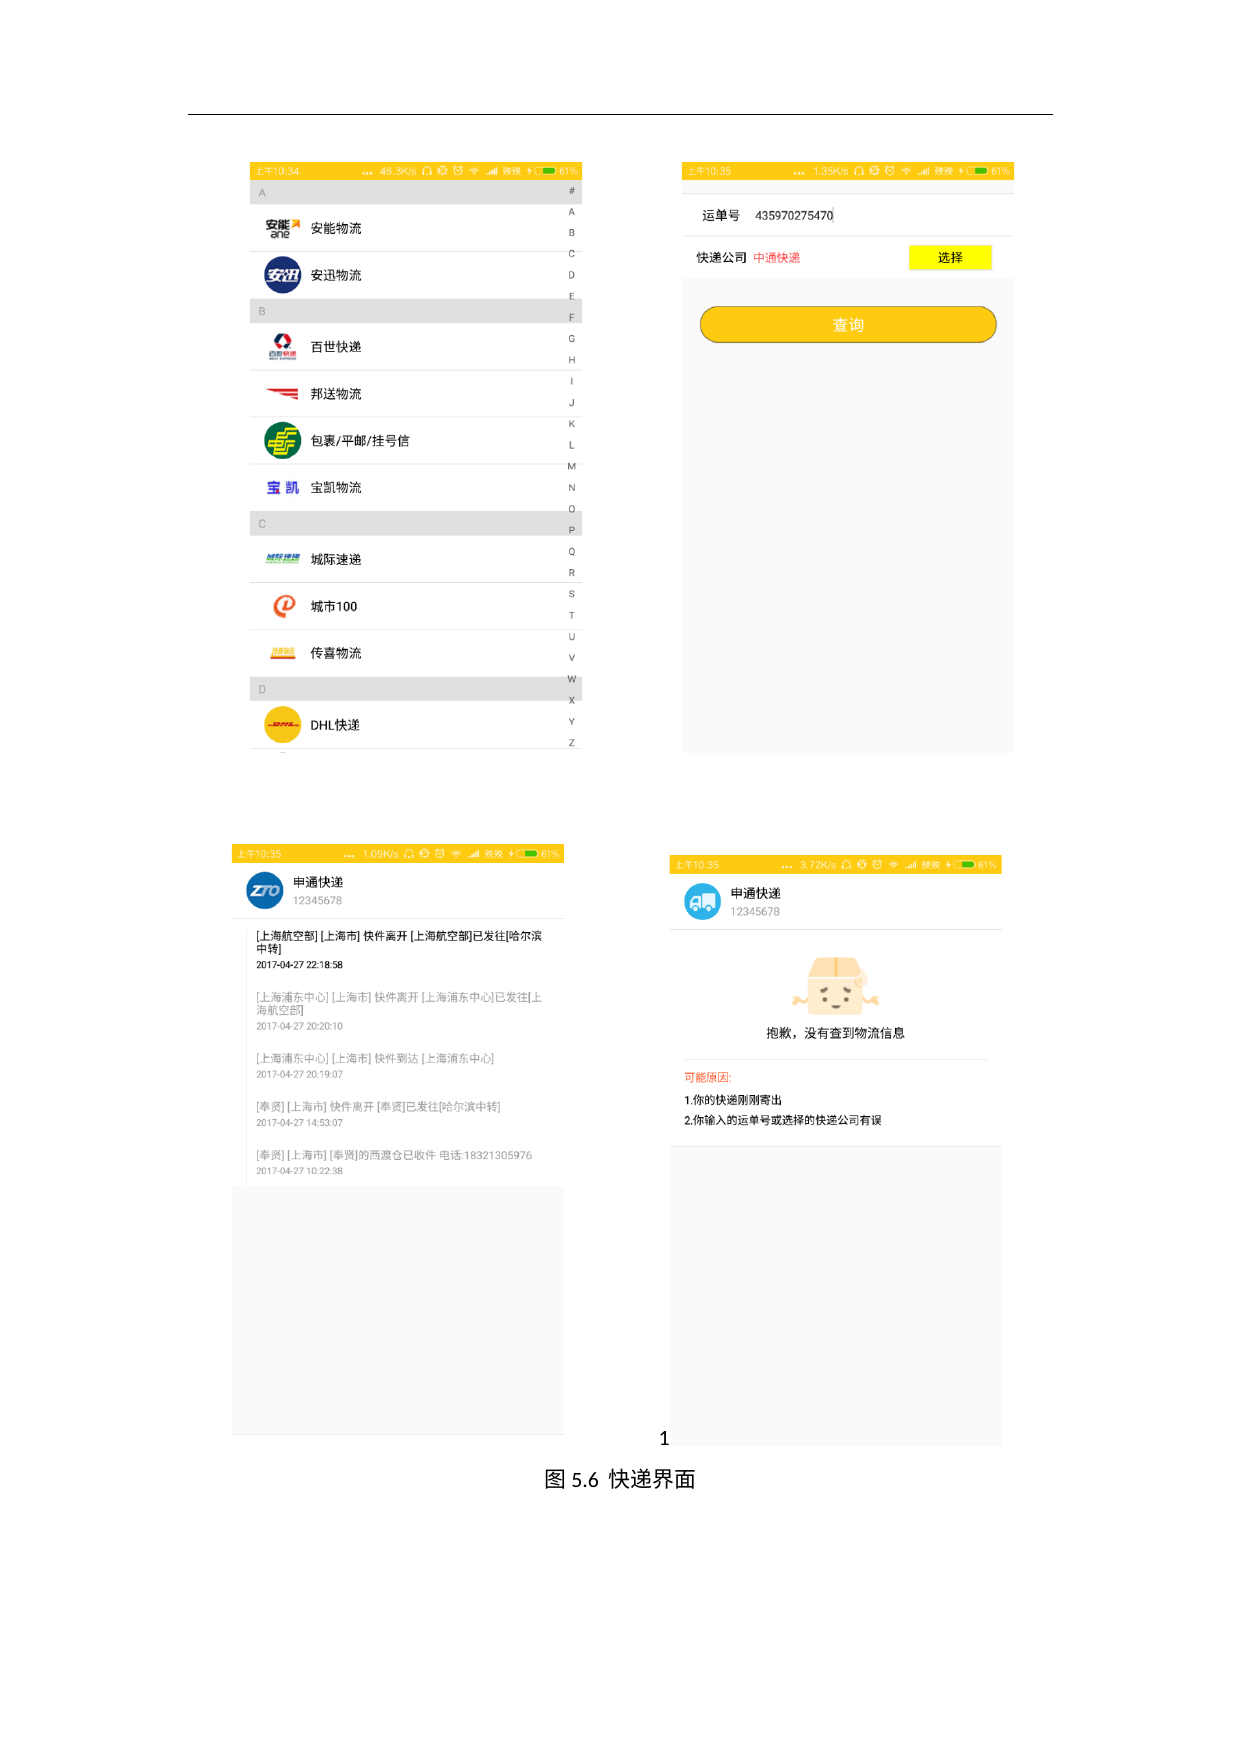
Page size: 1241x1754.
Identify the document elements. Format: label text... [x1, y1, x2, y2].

table_header [644, 162, 1052, 779]
table_header [188, 845, 608, 1462]
table_cell 图 5.6 快递界面 [188, 1462, 1052, 1494]
table_header 1 [608, 845, 1052, 1462]
table_header [188, 162, 644, 779]
picture [669, 855, 1002, 1446]
picture [231, 844, 564, 1435]
picture [249, 162, 583, 753]
picture [681, 162, 1015, 753]
